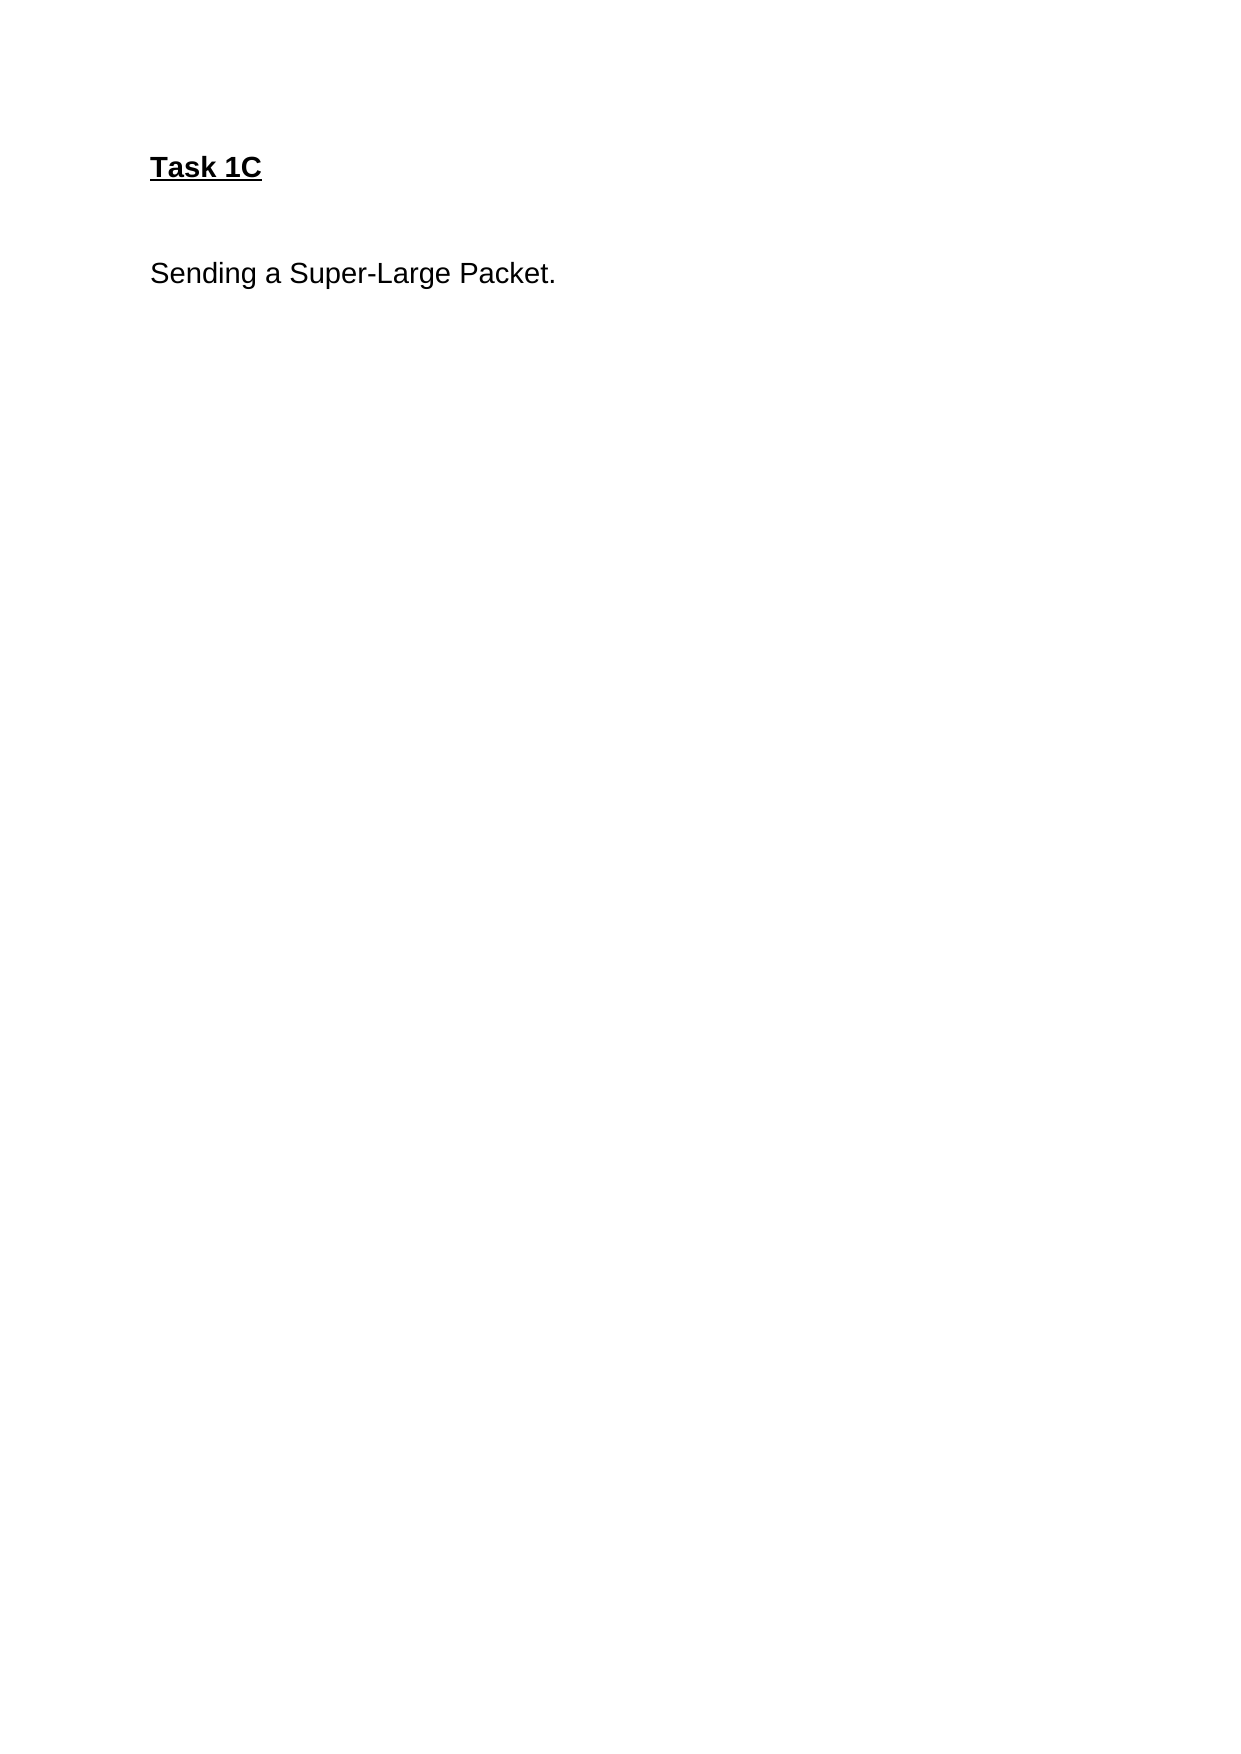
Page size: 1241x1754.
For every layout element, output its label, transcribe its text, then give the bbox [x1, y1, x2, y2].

text Task 1C [150, 150, 1090, 183]
text Sending a Super-Large Packet. [150, 256, 1090, 289]
